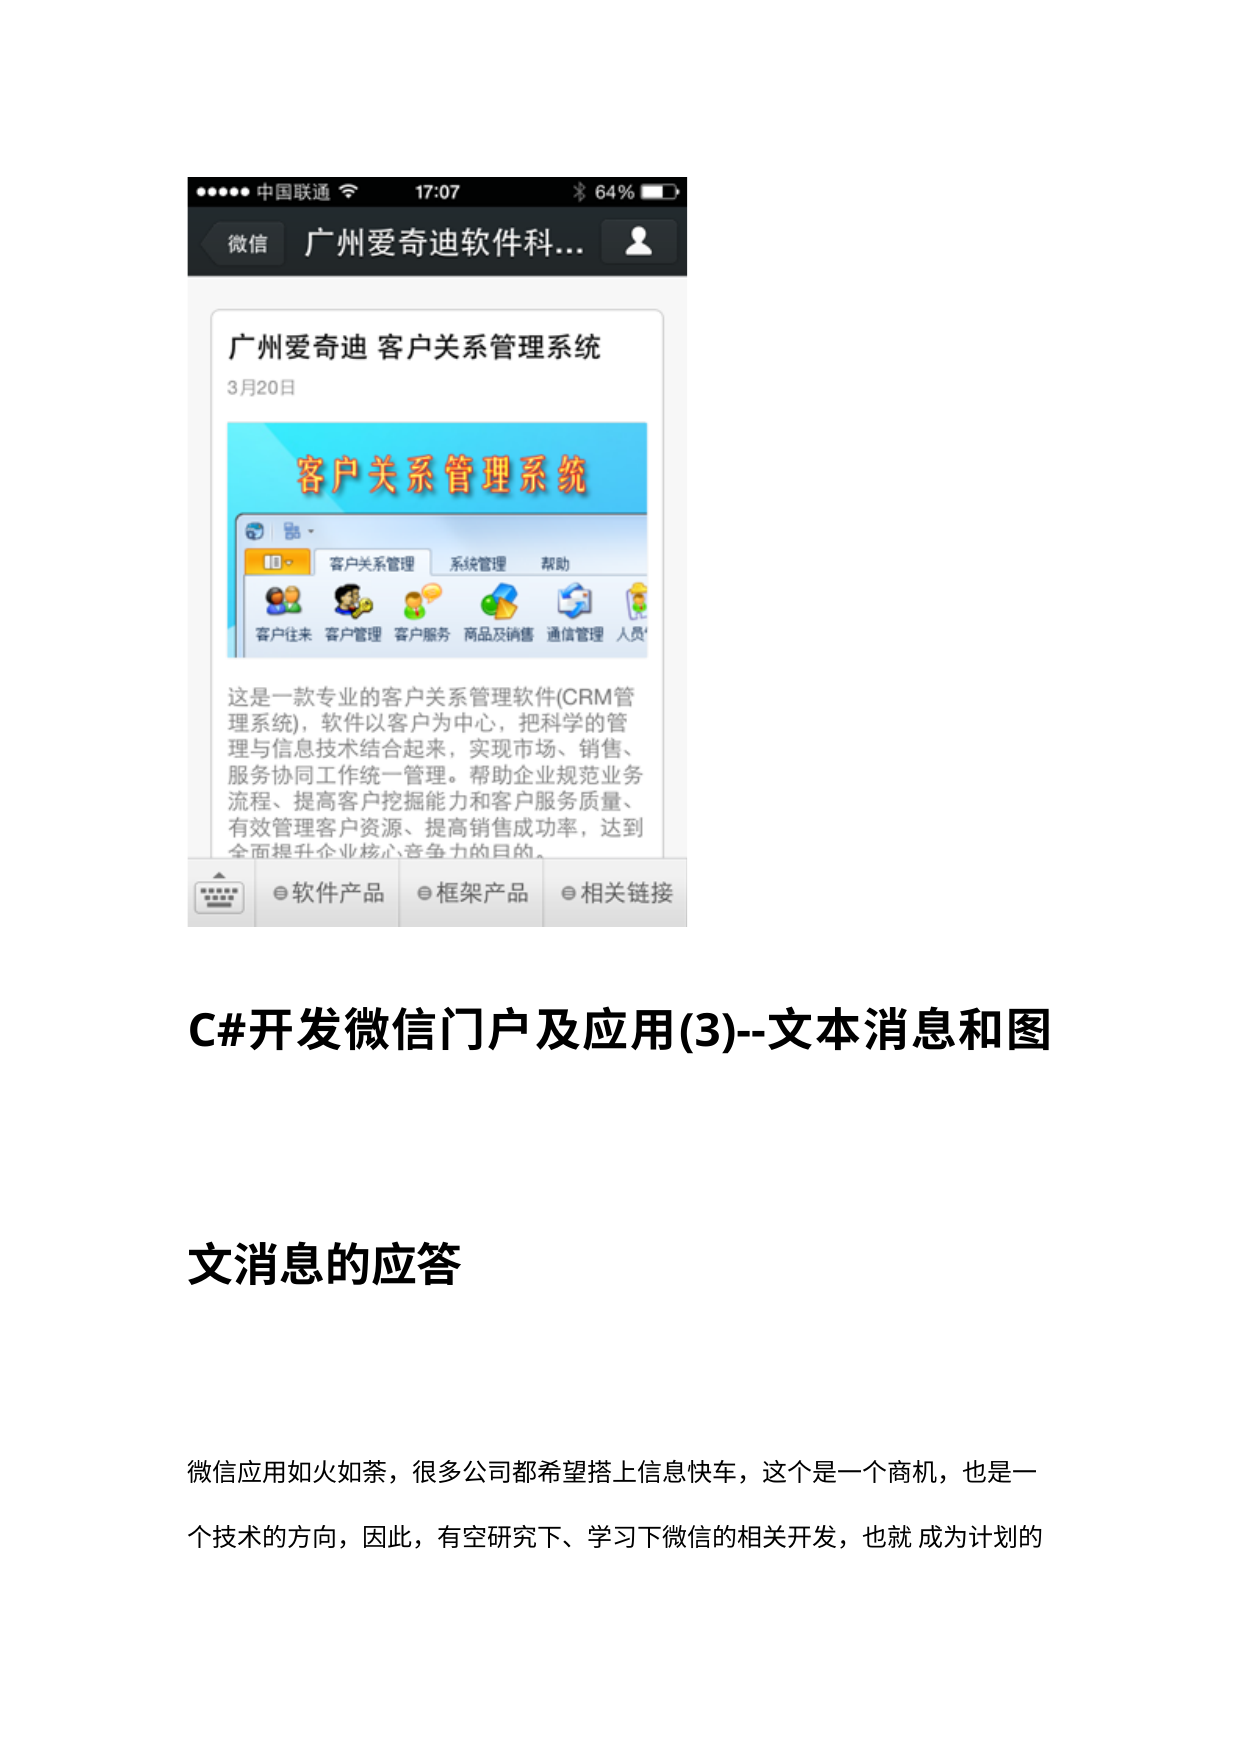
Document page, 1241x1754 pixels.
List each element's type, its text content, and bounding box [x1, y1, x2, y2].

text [187, 1438, 1053, 1568]
picture [187, 177, 688, 927]
subtitle C#开发微信门户及应用(3)--文本消息和图文消息的应答 [187, 977, 1053, 1310]
